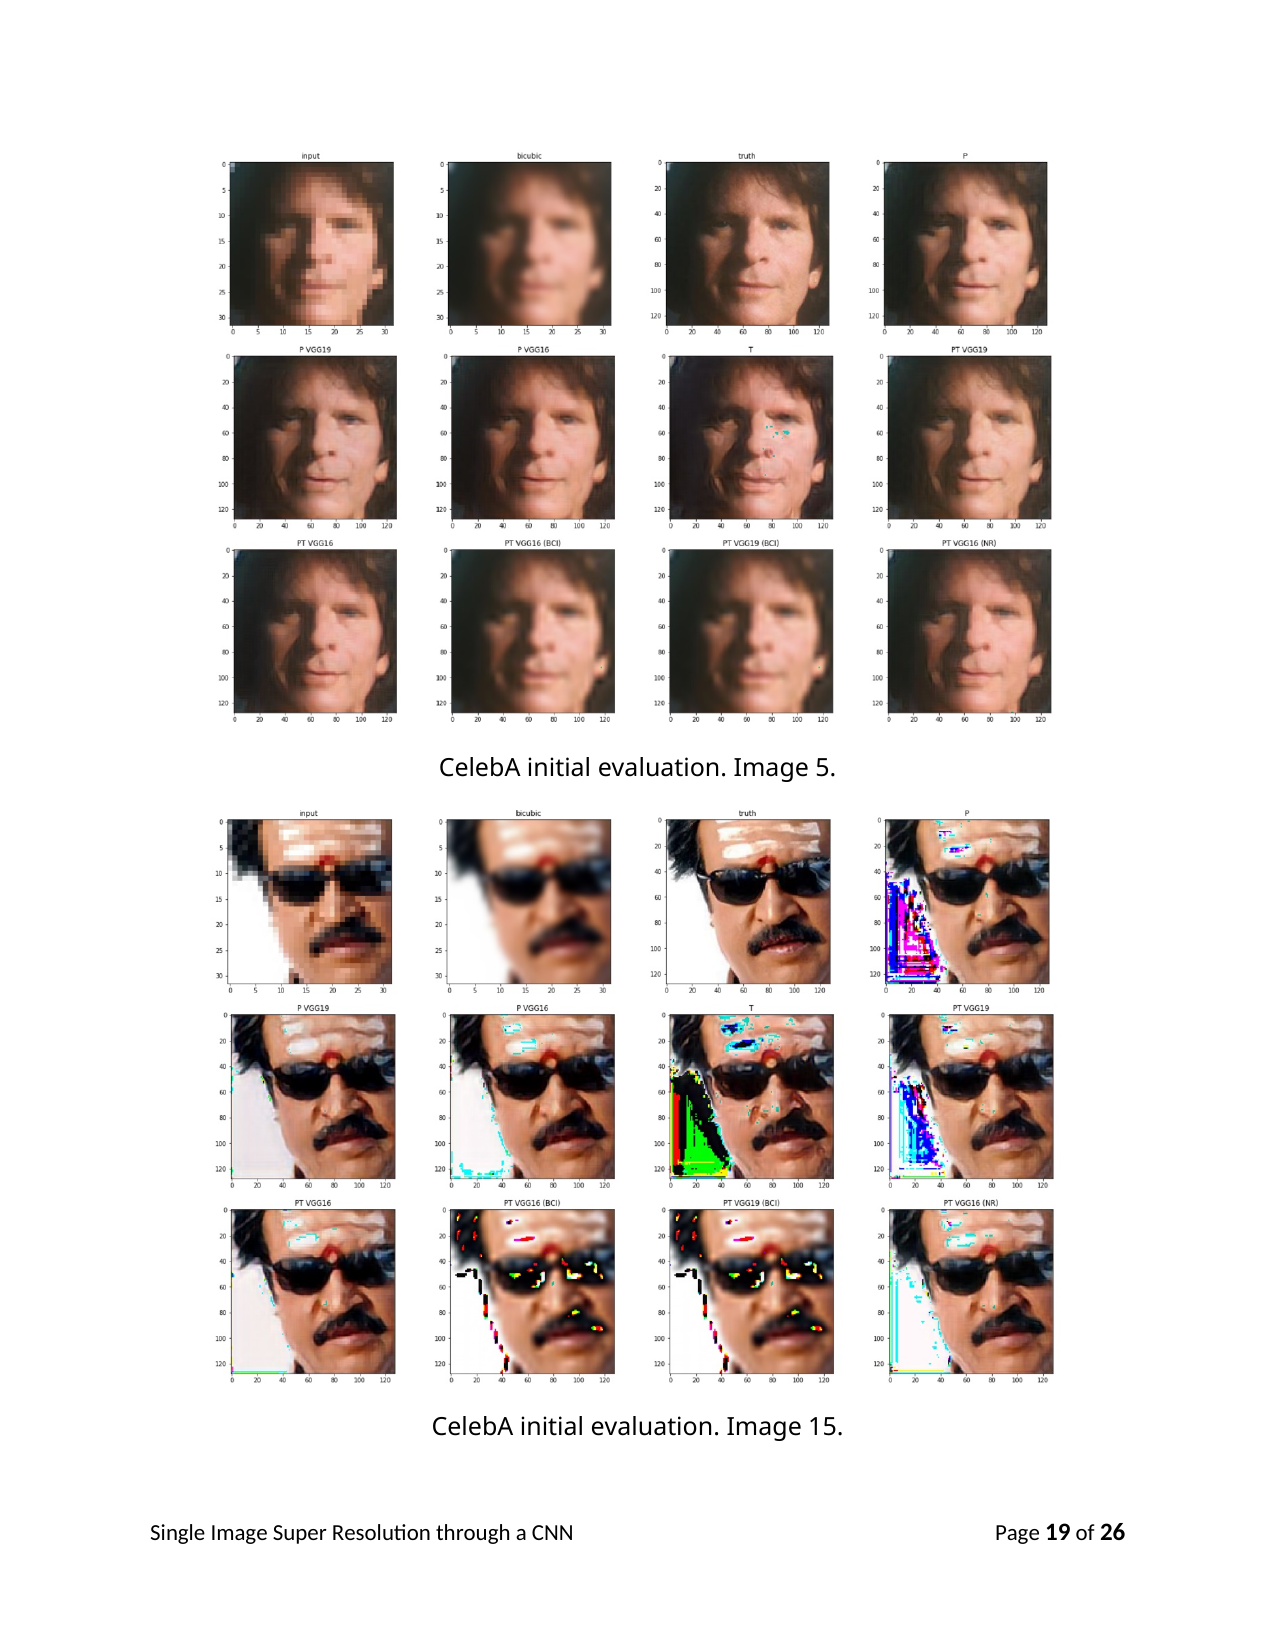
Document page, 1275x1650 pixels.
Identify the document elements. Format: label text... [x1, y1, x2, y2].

text CelebA initial evaluation. Image 15. [150, 1409, 1125, 1443]
picture [215, 150, 1060, 725]
text CelebA initial evaluation. Image 5. [150, 750, 1125, 784]
picture [211, 809, 1064, 1384]
